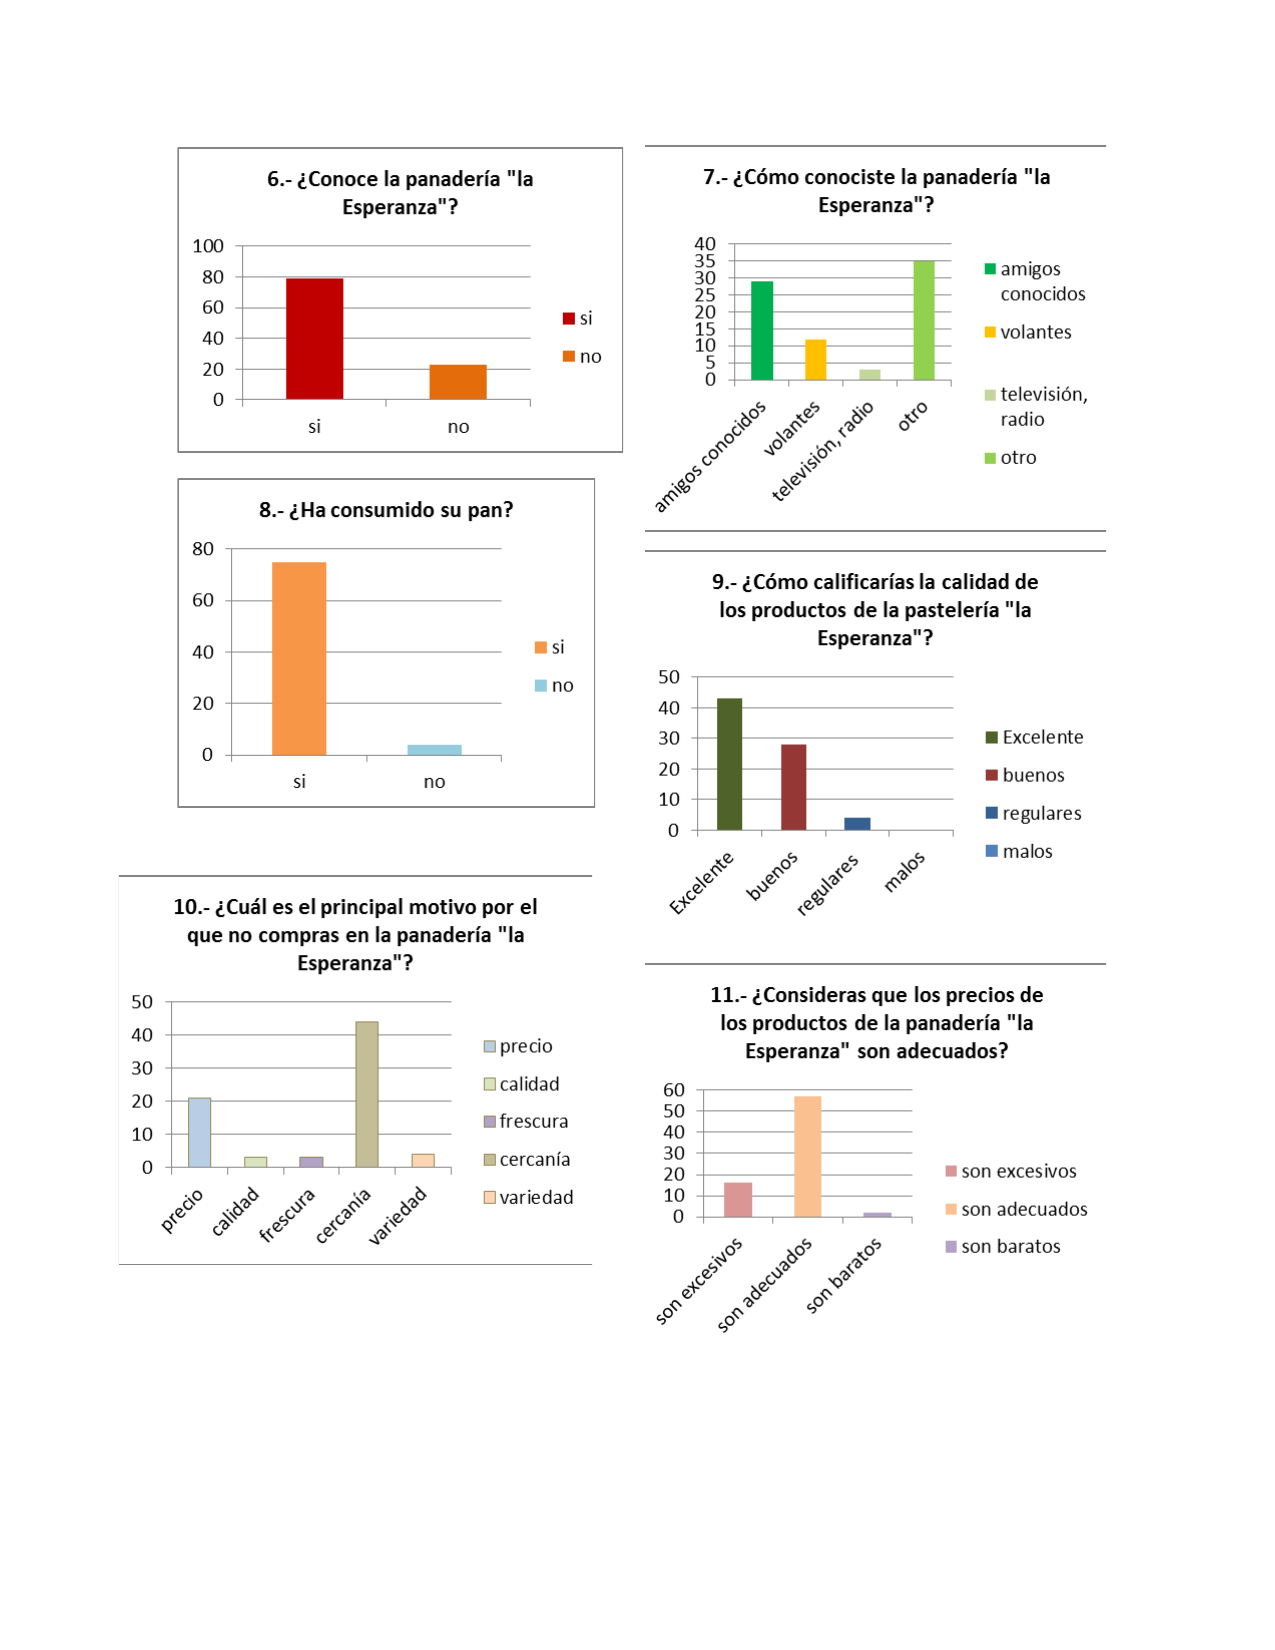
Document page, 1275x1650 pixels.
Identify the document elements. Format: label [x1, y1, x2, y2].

picture [117, 875, 592, 1263]
picture [643, 145, 1106, 530]
picture [643, 963, 1106, 1348]
picture [177, 147, 624, 453]
picture [643, 550, 1106, 932]
picture [177, 478, 596, 808]
